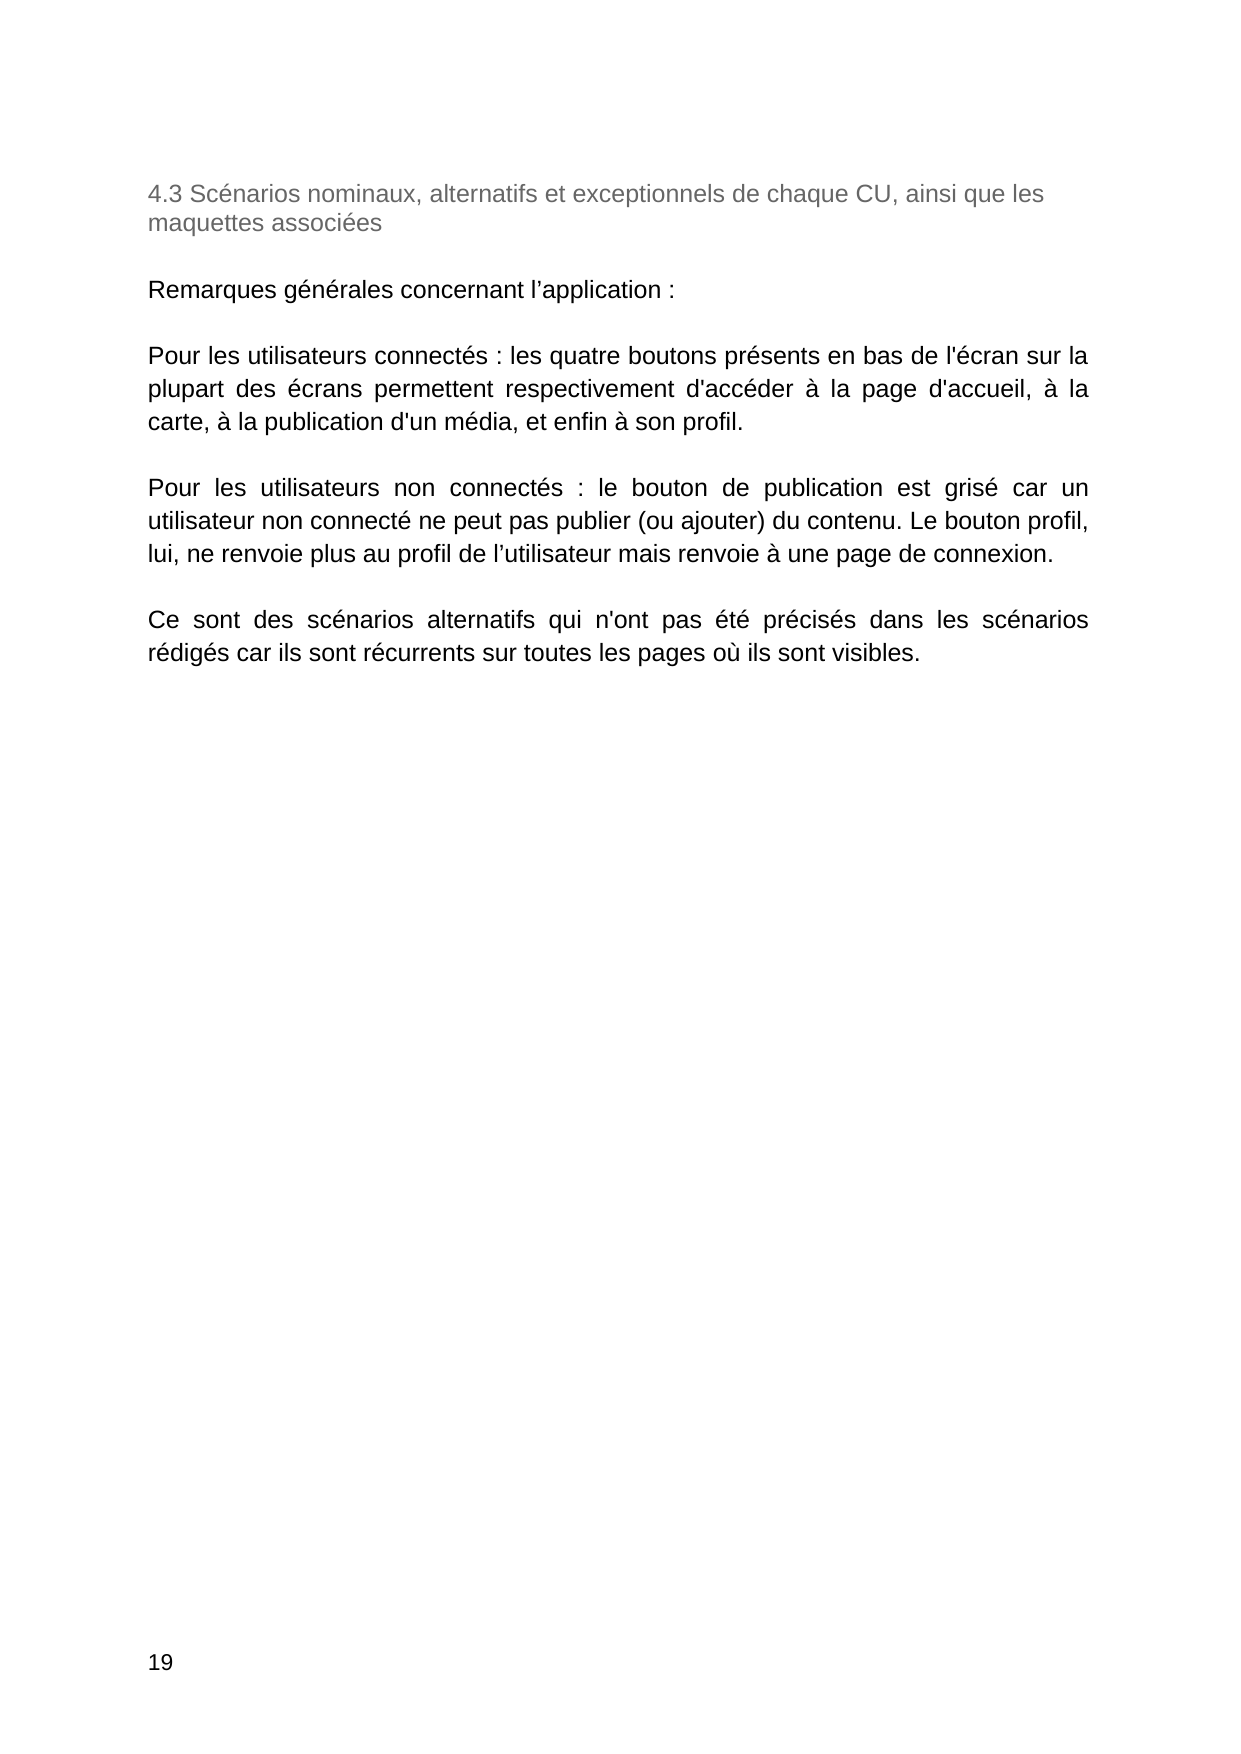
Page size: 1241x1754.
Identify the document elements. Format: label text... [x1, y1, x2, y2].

text Pour les utilisateurs non connectés : le bouton de publication est grisé car un utilisateur non connecté ne peut pas publier (ou ajouter) du contenu. Le bouton profil, lui, ne renvoie plus au profil de l’utilisateur mais renvoie à une page de connexion. [148, 473, 1090, 568]
text Remarques générales concernant l’application : [148, 275, 1090, 304]
text Ce sont des scénarios alternatifs qui n'ont pas été précisés dans les scénarios rédigés car ils sont récurrents sur toutes les pages où ils sont visibles. [148, 605, 1090, 667]
subtitle 4.3 Scénarios nominaux, alternatifs et exceptionnels de chaque CU, ainsi que les maquettes associées [148, 179, 1090, 237]
text Pour les utilisateurs connectés : les quatre boutons présents en bas de l'écran sur la plupart des écrans permettent respectivement d'accéder à la page d'accueil, à la carte, à la publication d'un média, et enfin à son profil. [148, 341, 1090, 436]
